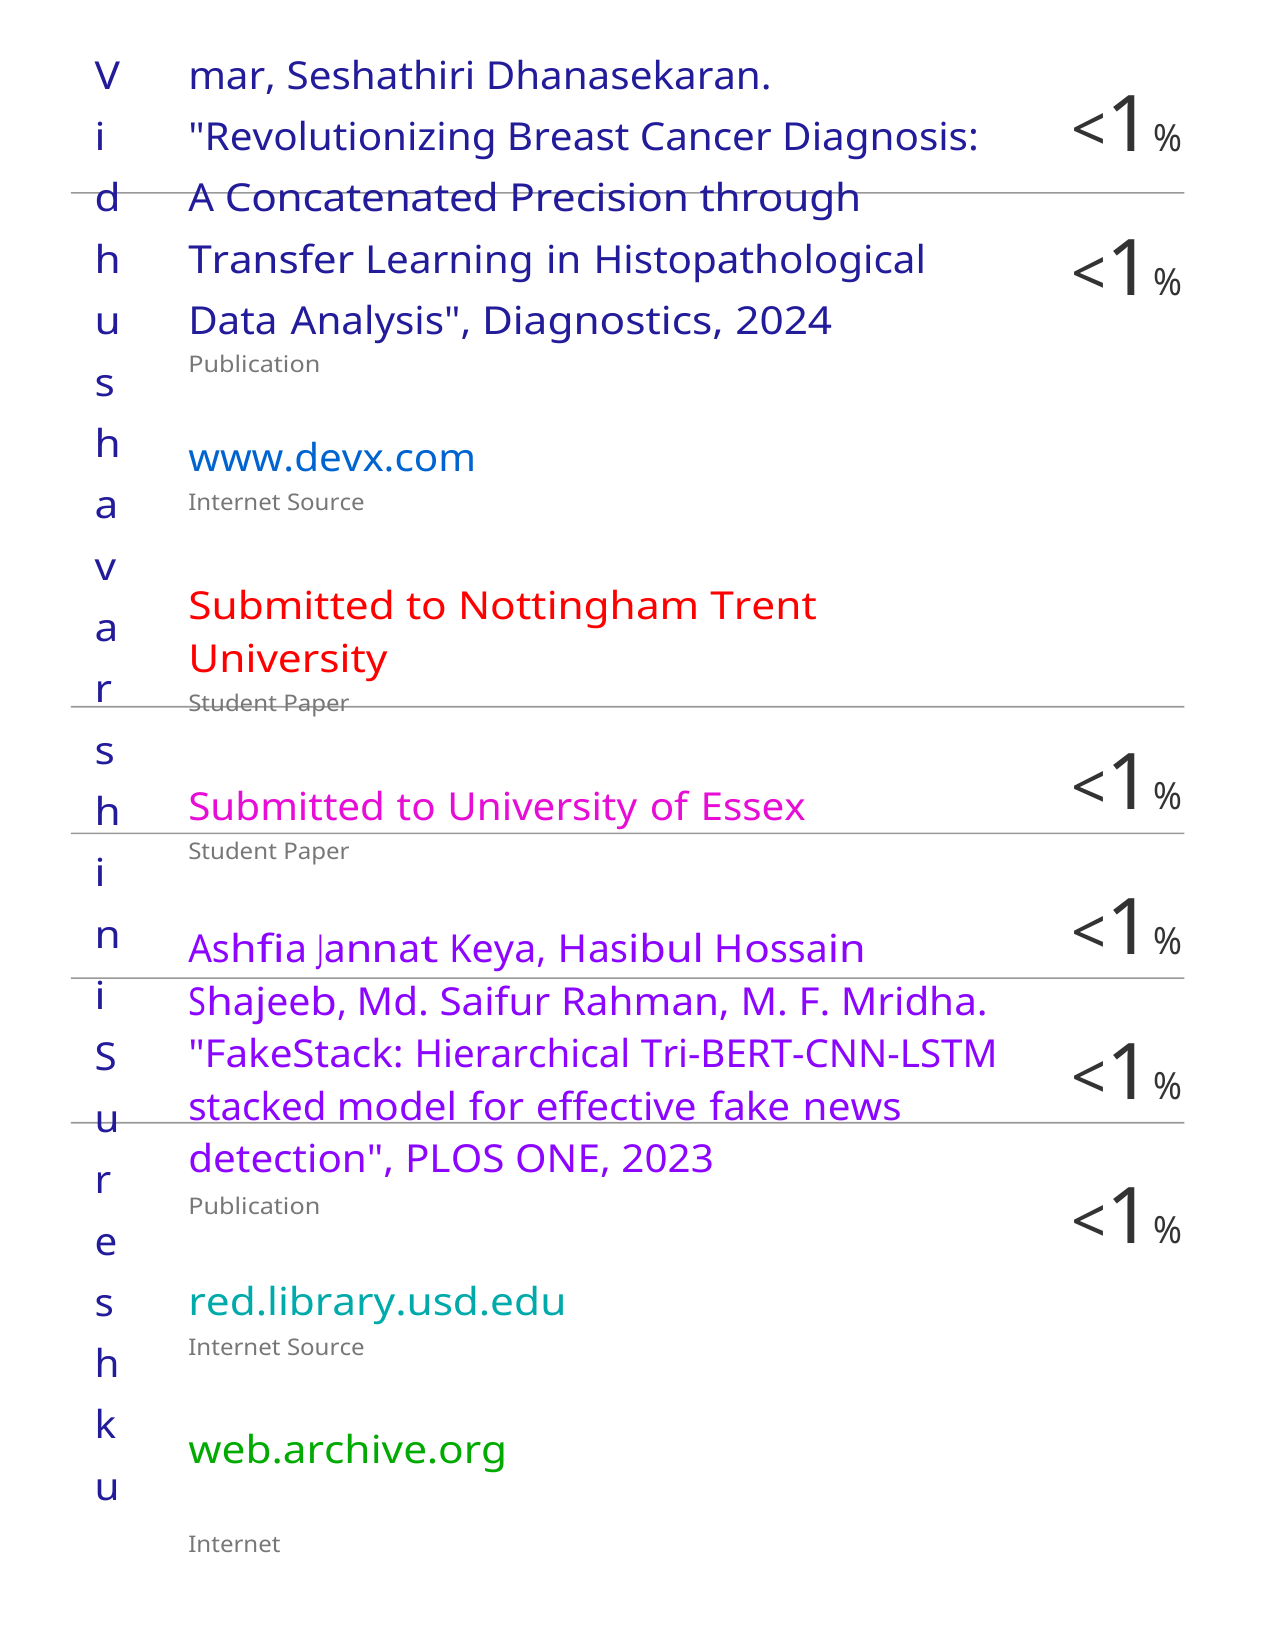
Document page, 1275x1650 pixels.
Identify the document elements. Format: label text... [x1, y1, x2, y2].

text <1% [1071, 1160, 1196, 1267]
subtitle Submitted to University of Essex [188, 779, 1022, 831]
subtitle Submitted to Nottingham Trent University [188, 578, 1022, 683]
subtitle Ashﬁa Jannat Keya, Hasibul Hossain Shajeeb, Md. Saifur Rahman, M. F. Mridha. "FakeStack: Hierarchical Tri-BERT-CNN-LSTM stacked model for eﬀective fake news detection", PLOS ONE, 2023 [188, 922, 1019, 1184]
subtitle web.archive.org [188, 1422, 1022, 1475]
text Internet Source [188, 1330, 1022, 1362]
text <1% [1071, 68, 1196, 174]
text Publication [188, 1190, 1022, 1221]
text <1% [1071, 871, 1196, 977]
subtitle red.library.usd.edu [188, 1274, 1022, 1327]
text Internet Source [188, 486, 1022, 517]
text <1% [1071, 726, 1196, 833]
text Publication [188, 355, 1022, 377]
text <1% [1071, 1016, 1196, 1122]
text <1% [1071, 212, 1196, 319]
text Student Paper [188, 835, 1022, 866]
subtitle www.devx.com [188, 430, 1022, 483]
text Student Paper [188, 687, 1022, 718]
